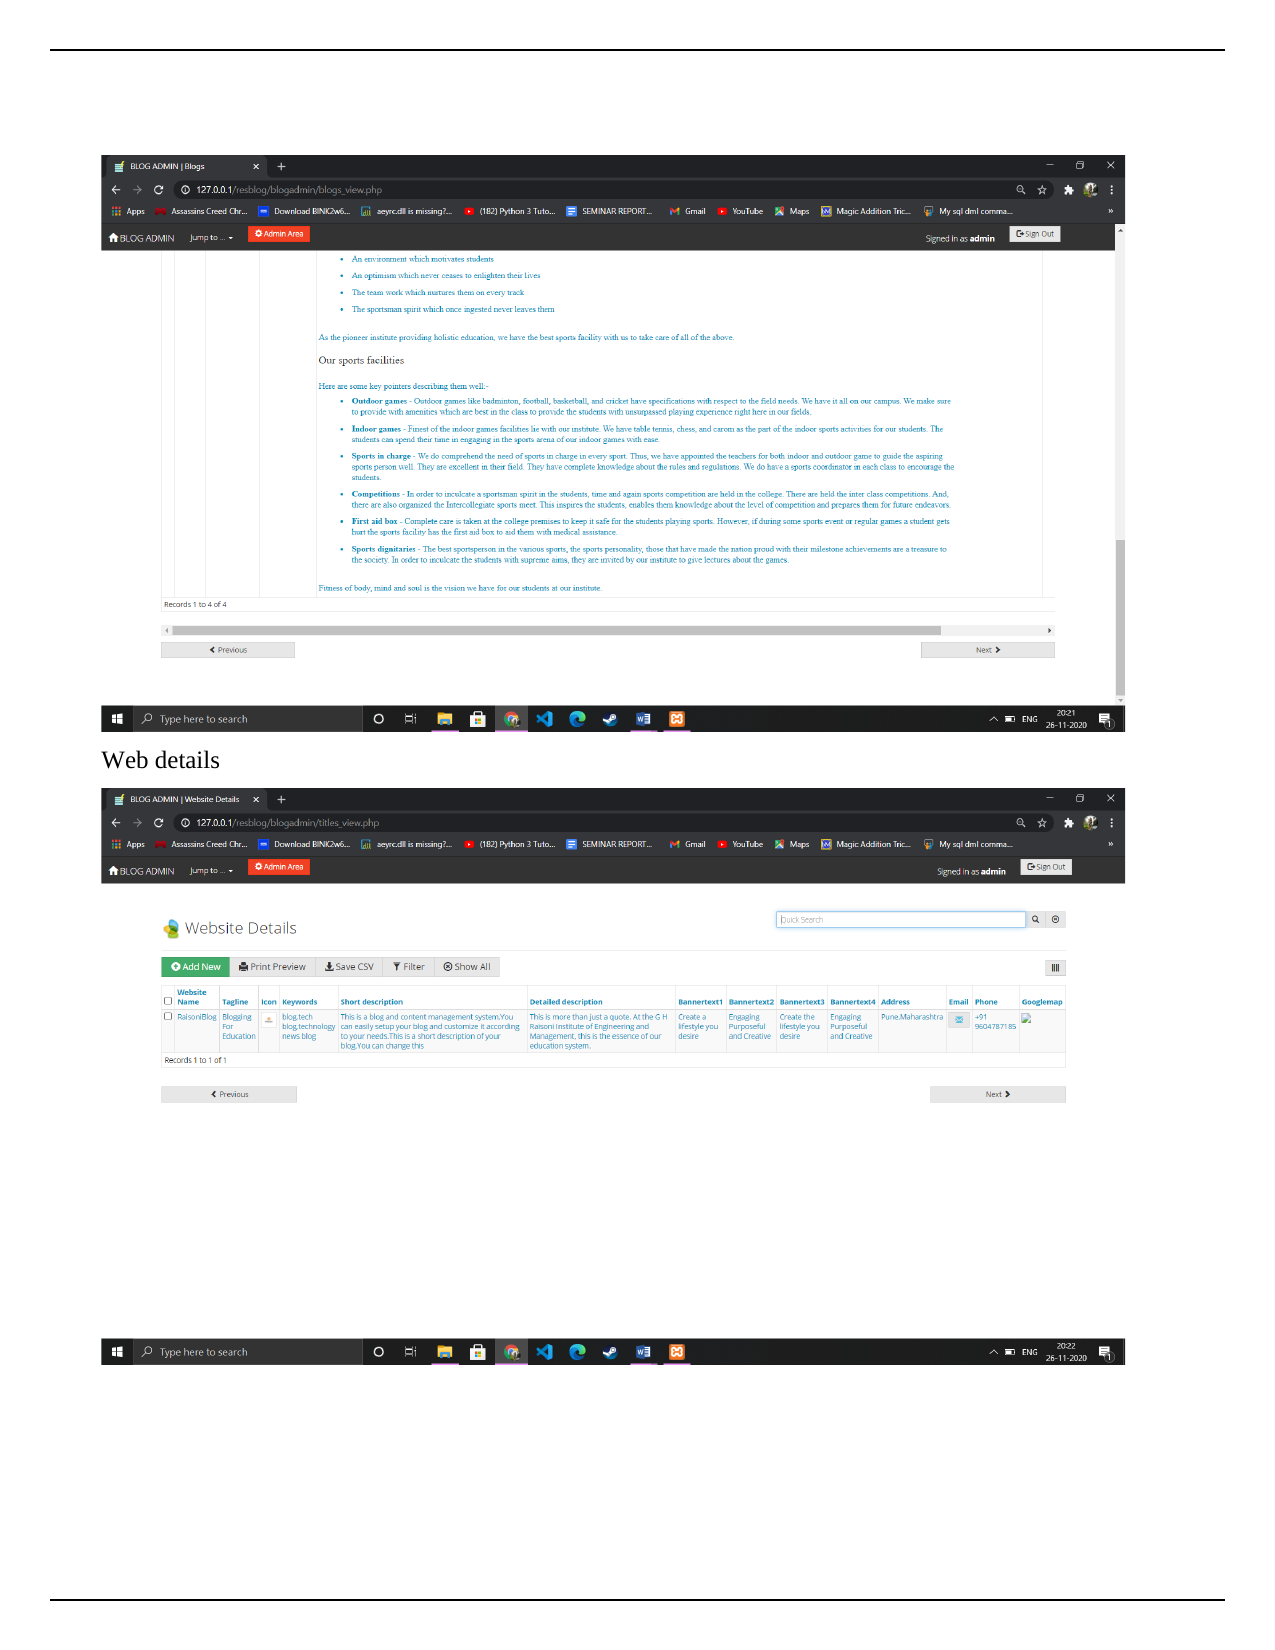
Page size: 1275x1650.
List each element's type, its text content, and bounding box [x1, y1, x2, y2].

picture [101, 788, 1125, 1365]
text Web details [101, 745, 1125, 774]
picture [101, 155, 1125, 732]
